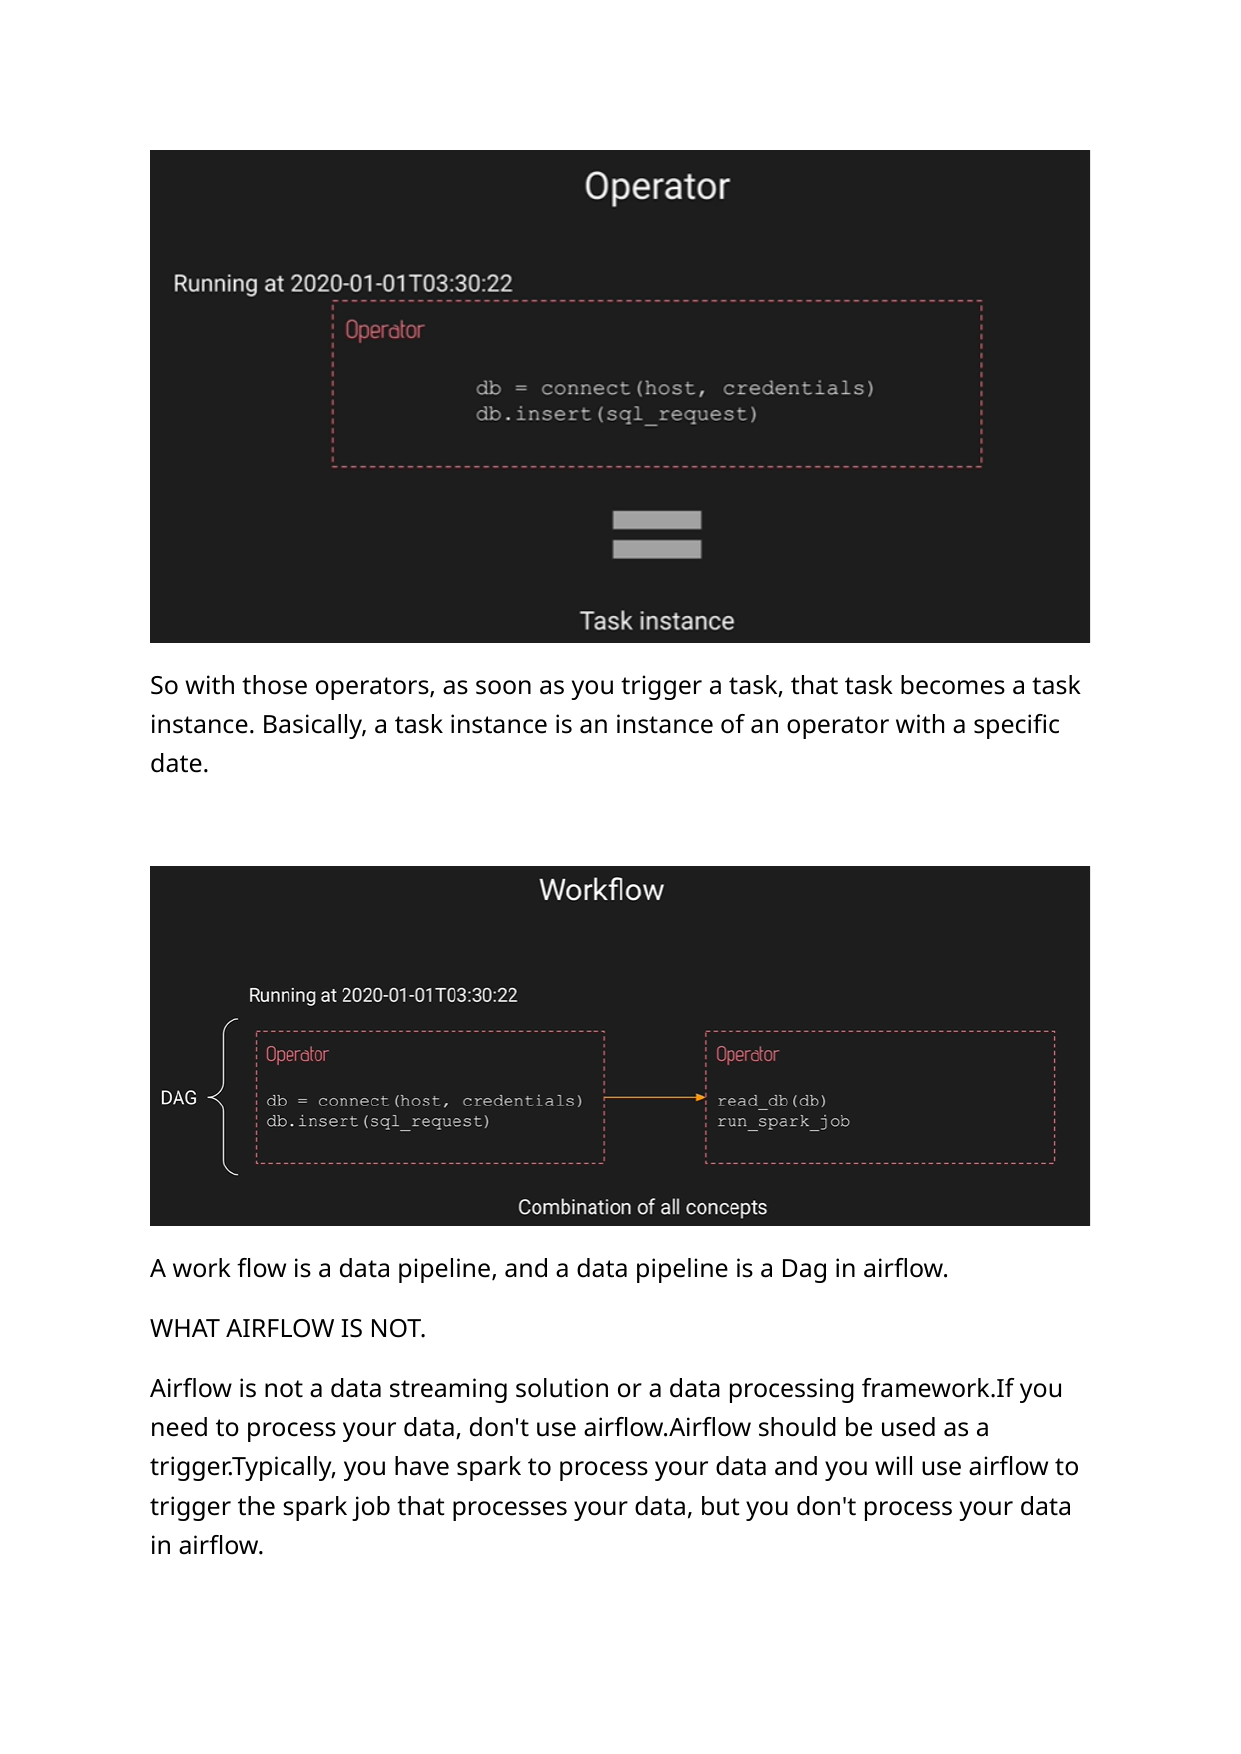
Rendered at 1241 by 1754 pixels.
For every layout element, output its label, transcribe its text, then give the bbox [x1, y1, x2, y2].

text A work flow is a data pipeline, and a data pipeline is a Dag in airflow. [150, 1251, 1090, 1285]
text Airflow is not a data streaming solution or a data processing framework.If you need to process your data, don't use airflow.Airflow should be used as a trigger.Typically, you have spark to process your data and you will use airflow to trigger the spark job that processes your data, but you don't process your data in airflow. [150, 1371, 1090, 1561]
picture [150, 866, 1091, 1226]
picture [150, 150, 1091, 643]
text WHAT AIRFLOW IS NOT. [150, 1311, 1090, 1345]
text So with those operators, as soon as you trigger a task, that task becomes a task instance. Basically, a task instance is an instance of an operator with a specific date. [150, 668, 1090, 780]
